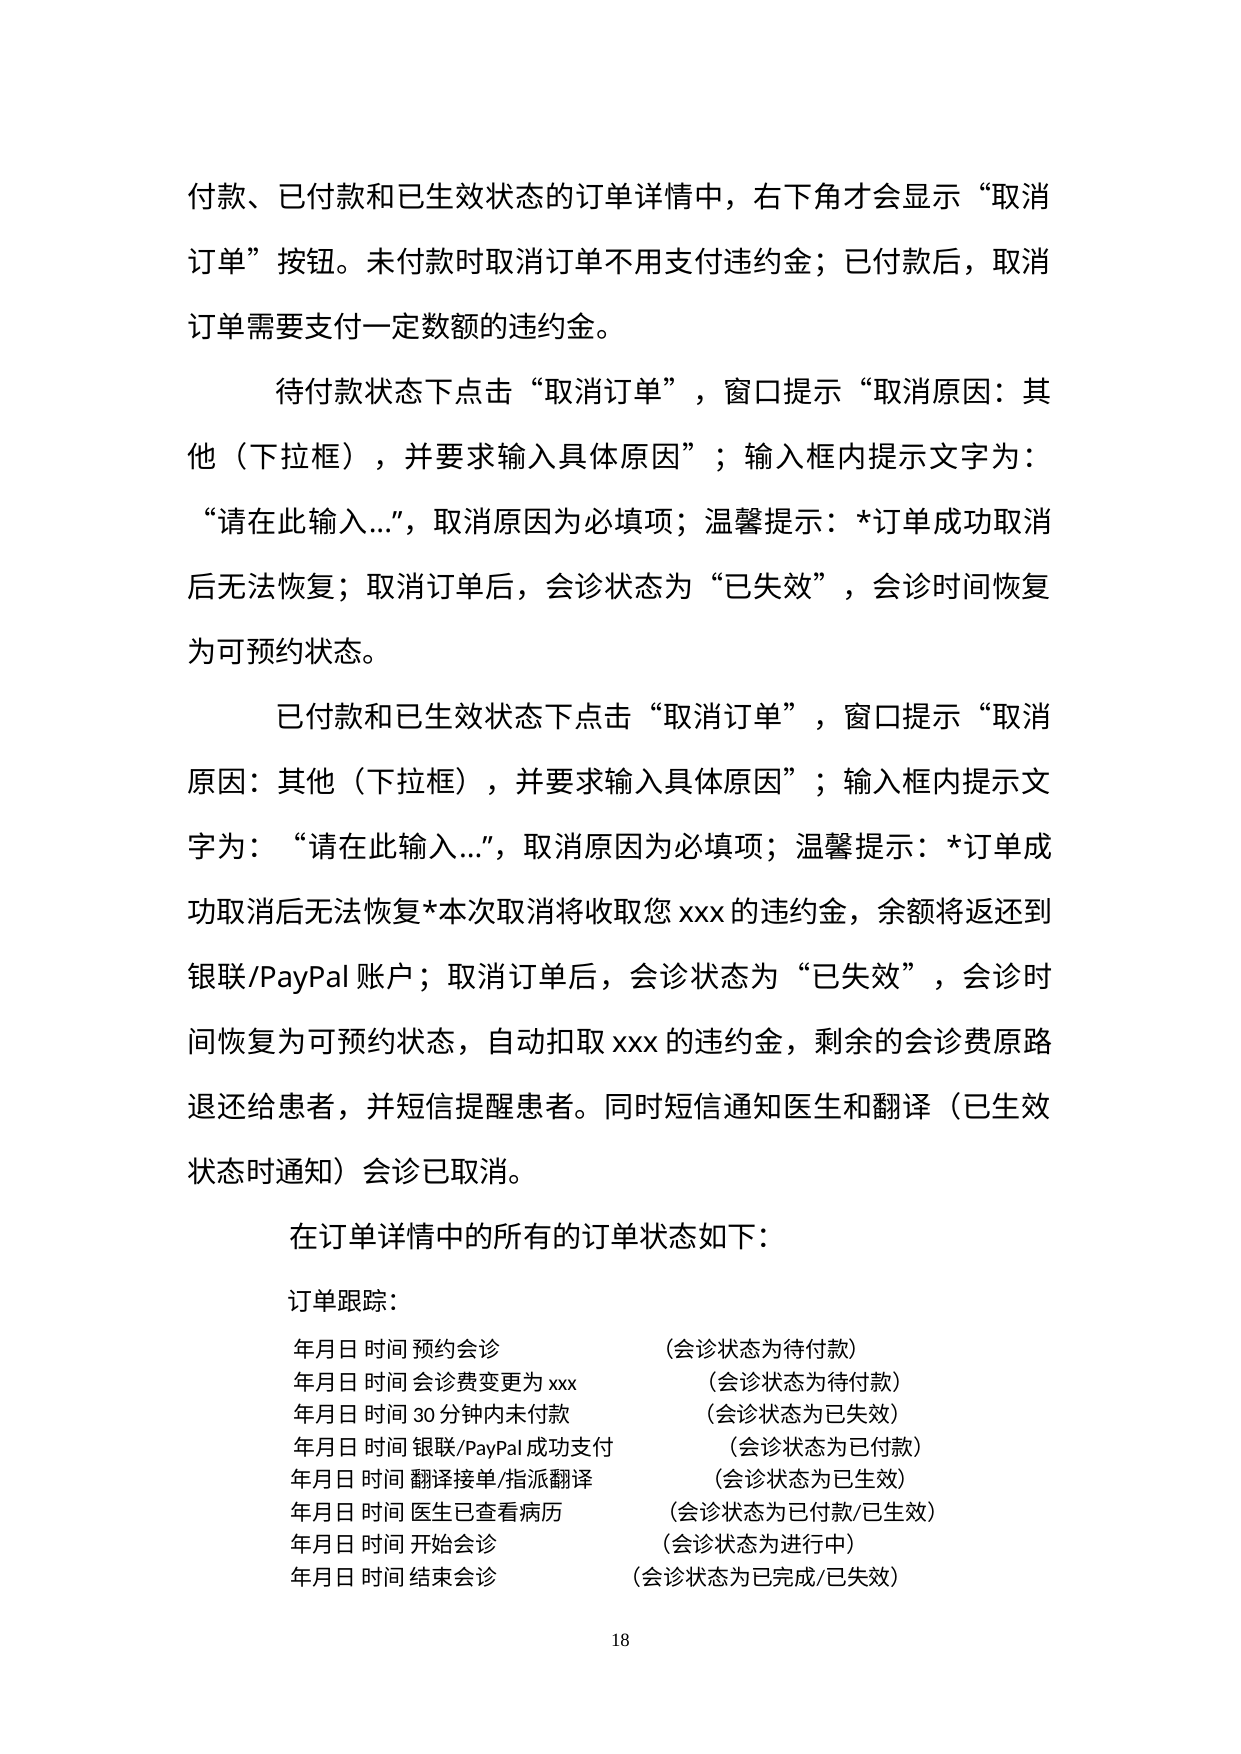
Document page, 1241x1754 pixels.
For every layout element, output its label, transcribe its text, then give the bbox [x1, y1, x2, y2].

text 在订单详情中的所有的订单状态如下： [187, 1202, 1053, 1267]
text 订单跟踪： [187, 1267, 1053, 1332]
list 年月日 时间 银联/PayPal成功支付 （会诊状态为已付款） [293, 1429, 1053, 1462]
list 年月日 时间 预约会诊 （会诊状态为待付款） [293, 1332, 1053, 1364]
text 已付款和已生效状态下点击“取消订单”，窗口提示“取消原因：其他（下拉框），并要求输入具体原因”；输入框内提示文字为：“请在此输入...”，取消原因为必填项；温馨提示：*订单成功取消后无法恢复*本次取消将收取您xxx的违约金，余额将返还到银联/PayPal账户；取消订单后，会诊状态为“已失效”，会诊时间恢复为可预约状态，自动扣取xxx的违约金，剩余的会诊费原路退还给患者，并短信提醒患者。同时短信通知医生和翻译（已生效状态时通知）会诊已取消。 [187, 682, 1053, 1202]
list 年月日 时间 会诊费变更为xxx （会诊状态为待付款） [293, 1364, 1053, 1397]
list 年月日 时间 结束会诊 （会诊状态为已完成/已失效） [269, 1559, 1053, 1592]
list 年月日 时间 开始会诊 （会诊状态为进行中） [269, 1527, 1053, 1559]
list 年月日 时间 翻译接单/指派翻译 （会诊状态为已生效） [269, 1462, 1053, 1494]
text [187, 162, 1053, 357]
list 年月日 时间 30分钟内未付款 （会诊状态为已失效） [293, 1397, 1053, 1429]
text 待付款状态下点击“取消订单”，窗口提示“取消原因：其他（下拉框），并要求输入具体原因”；输入框内提示文字为：“请在此输入...”，取消原因为必填项；温馨提示：*订单成功取消后无法恢复；取消订单后，会诊状态为“已失效”，会诊时间恢复为可预约状态。 [187, 357, 1053, 682]
list 年月日 时间 医生已查看病历 （会诊状态为已付款/已生效） [269, 1494, 1053, 1527]
